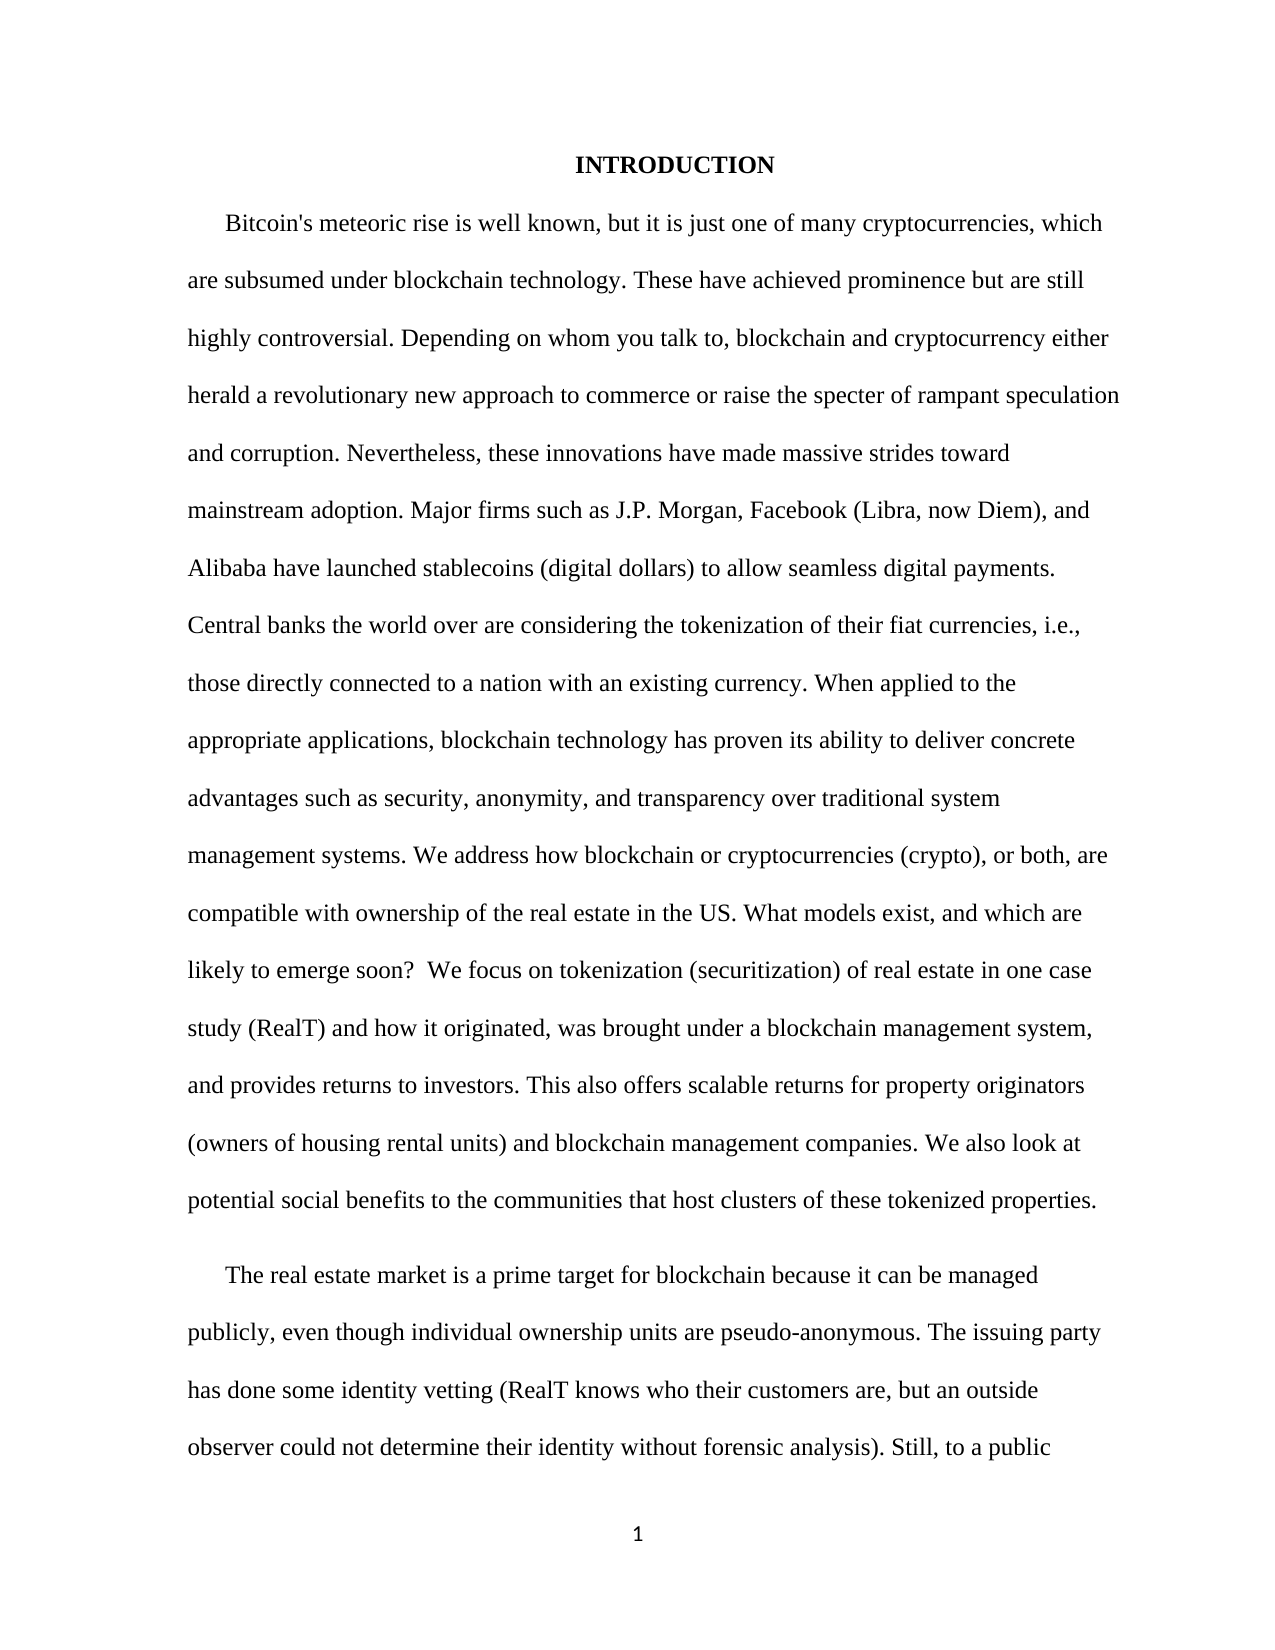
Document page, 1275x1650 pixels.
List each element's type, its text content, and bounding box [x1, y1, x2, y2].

text Bitcoin's meteoric rise is well known, but it is just one of many cryptocurrencies, which are subsumed under blockchain technology. These have achieved prominence but are still highly controversial. Depending on whom you talk to, blockchain and cryptocurrency either herald a revolutionary new approach to commerce or raise the specter of rampant speculation and corruption. Nevertheless, these innovations have made massive strides toward mainstream adoption. Major firms such as J.P. Morgan, Facebook (Libra, now Diem), and Alibaba have launched stablecoins (digital dollars) to allow seamless digital payments. Central banks the world over are considering the tokenization of their fiat currencies, i.e., those directly connected to a nation with an existing currency. When applied to the appropriate applications, blockchain technology has proven its ability to deliver concrete advantages such as security, anonymity, and transparency over traditional system management systems. We address how blockchain or cryptocurrencies (crypto), or both, are compatible with ownership of the real estate in the US. What models exist, and which are likely to emerge soon? We focus on tokenization (securitization) of real estate in one case study (RealT) and how it originated, was brought under a blockchain management system, and provides returns to investors. This also offers scalable returns for property originators (owners of housing rental units) and blockchain management companies. We also look at potential social benefits to the communities that host clusters of these tokenized properties. [187, 208, 1125, 1214]
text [187, 1260, 1125, 1461]
text INTRODUCTION [150, 150, 1125, 179]
